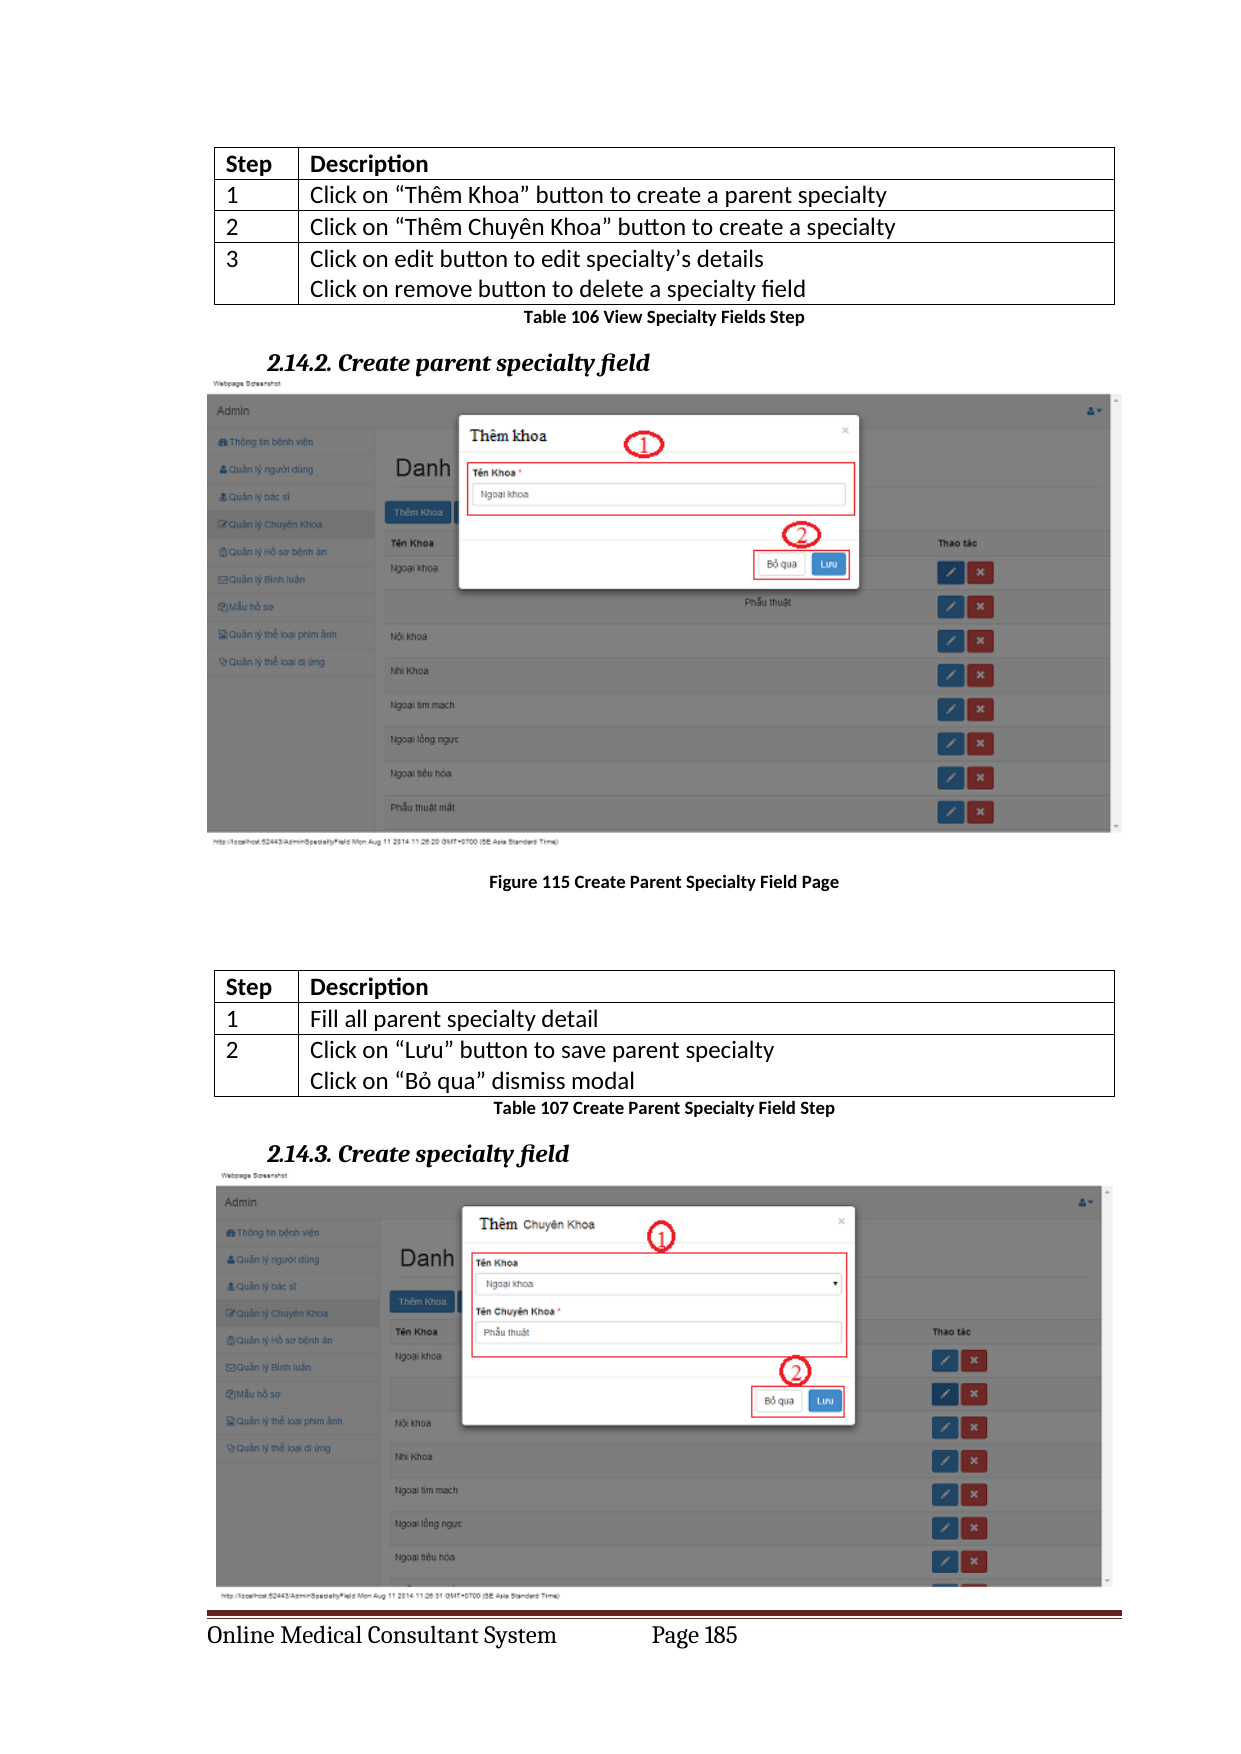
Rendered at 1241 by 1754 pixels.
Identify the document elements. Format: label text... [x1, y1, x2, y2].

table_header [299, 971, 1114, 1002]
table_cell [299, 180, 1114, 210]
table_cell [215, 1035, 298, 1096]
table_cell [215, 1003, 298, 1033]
subtitle Create specialty field [267, 1140, 1122, 1169]
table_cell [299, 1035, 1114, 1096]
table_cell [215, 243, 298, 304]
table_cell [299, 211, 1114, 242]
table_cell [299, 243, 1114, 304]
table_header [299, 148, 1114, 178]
picture [216, 1173, 1113, 1600]
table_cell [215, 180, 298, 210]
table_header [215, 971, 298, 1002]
picture [207, 381, 1122, 846]
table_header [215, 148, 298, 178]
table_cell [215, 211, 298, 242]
subtitle Create parent specialty field [267, 348, 1122, 377]
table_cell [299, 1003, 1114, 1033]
